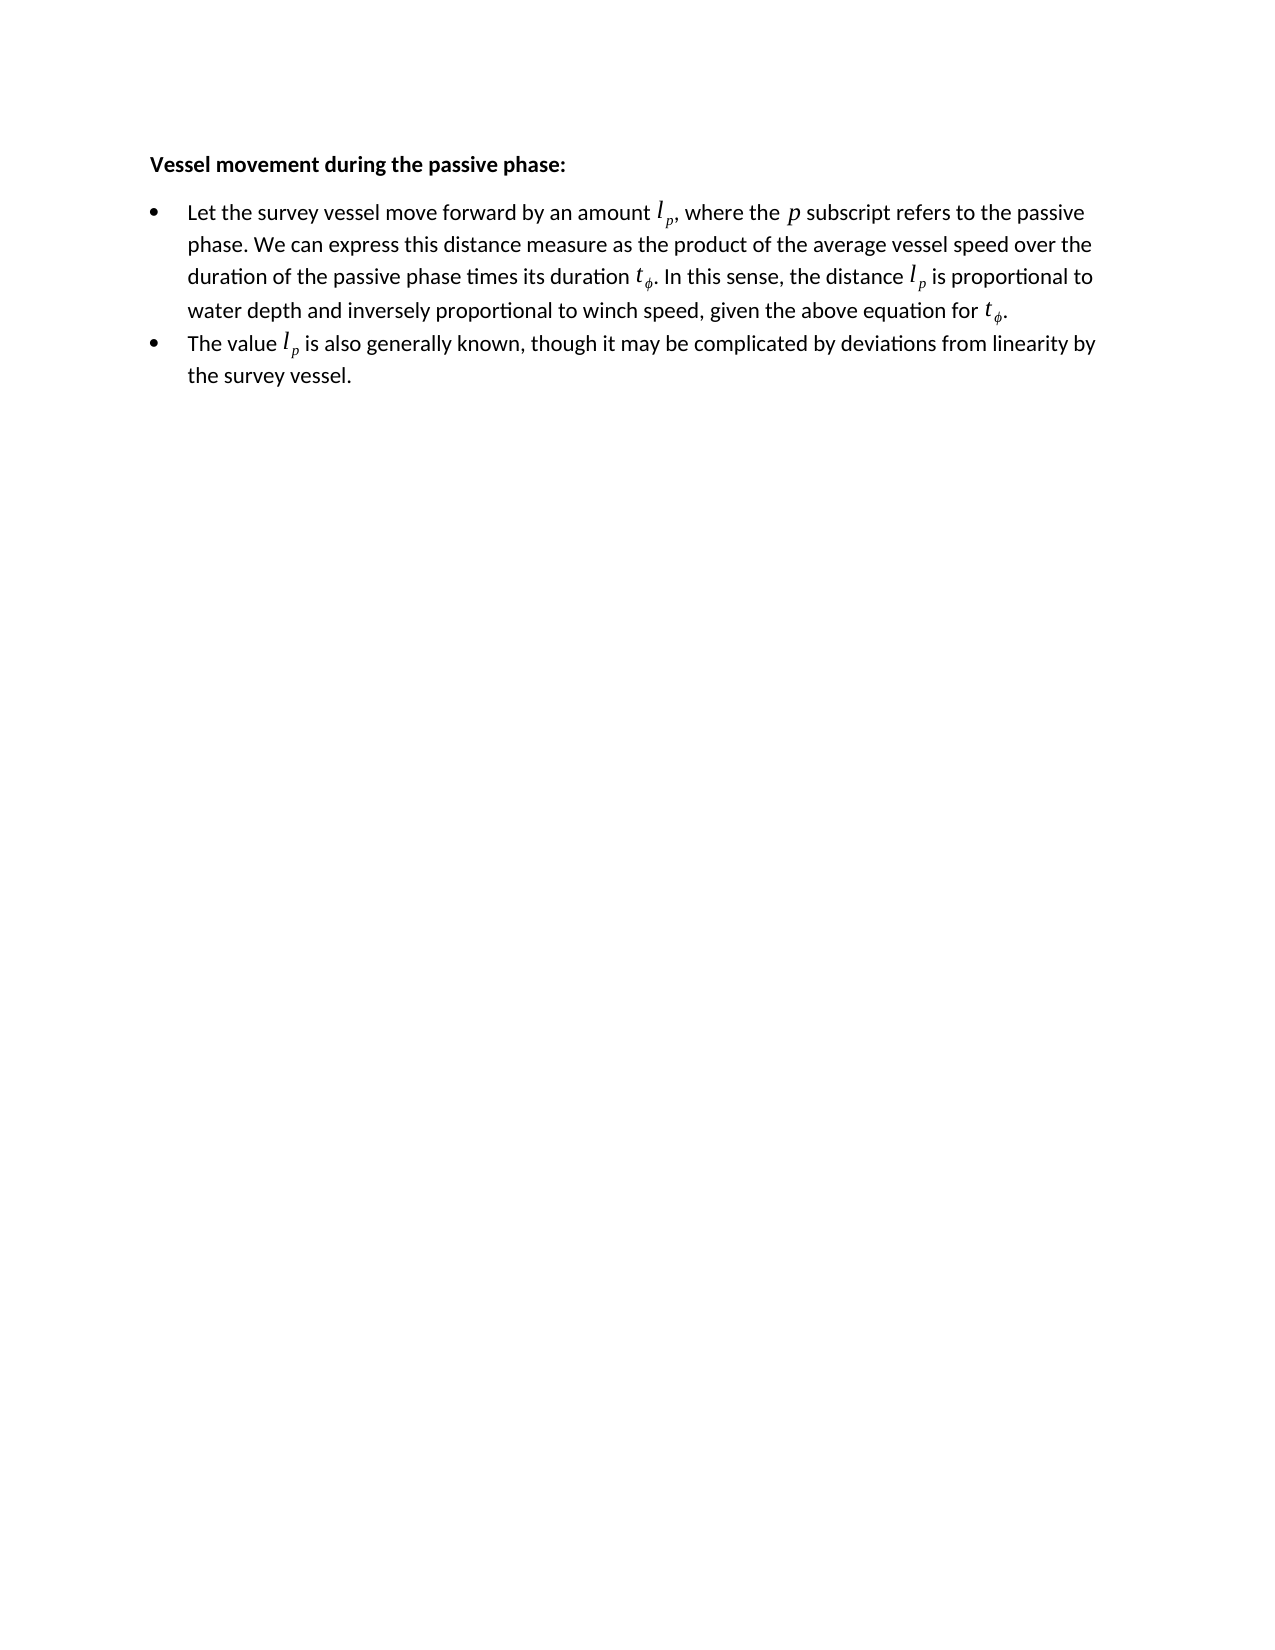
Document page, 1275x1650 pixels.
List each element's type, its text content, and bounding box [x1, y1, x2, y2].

text Vessel movement during the passive phase: [150, 150, 1125, 178]
list Let the survey vessel move forward by an amount , where the subscript refers to the passive phase. We can express this distance measure as the product of the average vessel speed over the duration of the passive phase times its duration . In this sense, the distance is proportional to water depth and inversely proportional to winch speed, given the above equation for . [150, 197, 1125, 326]
list The value is also generally known, though it may be complicated by deviations from linearity by the survey vessel. [150, 328, 1125, 389]
